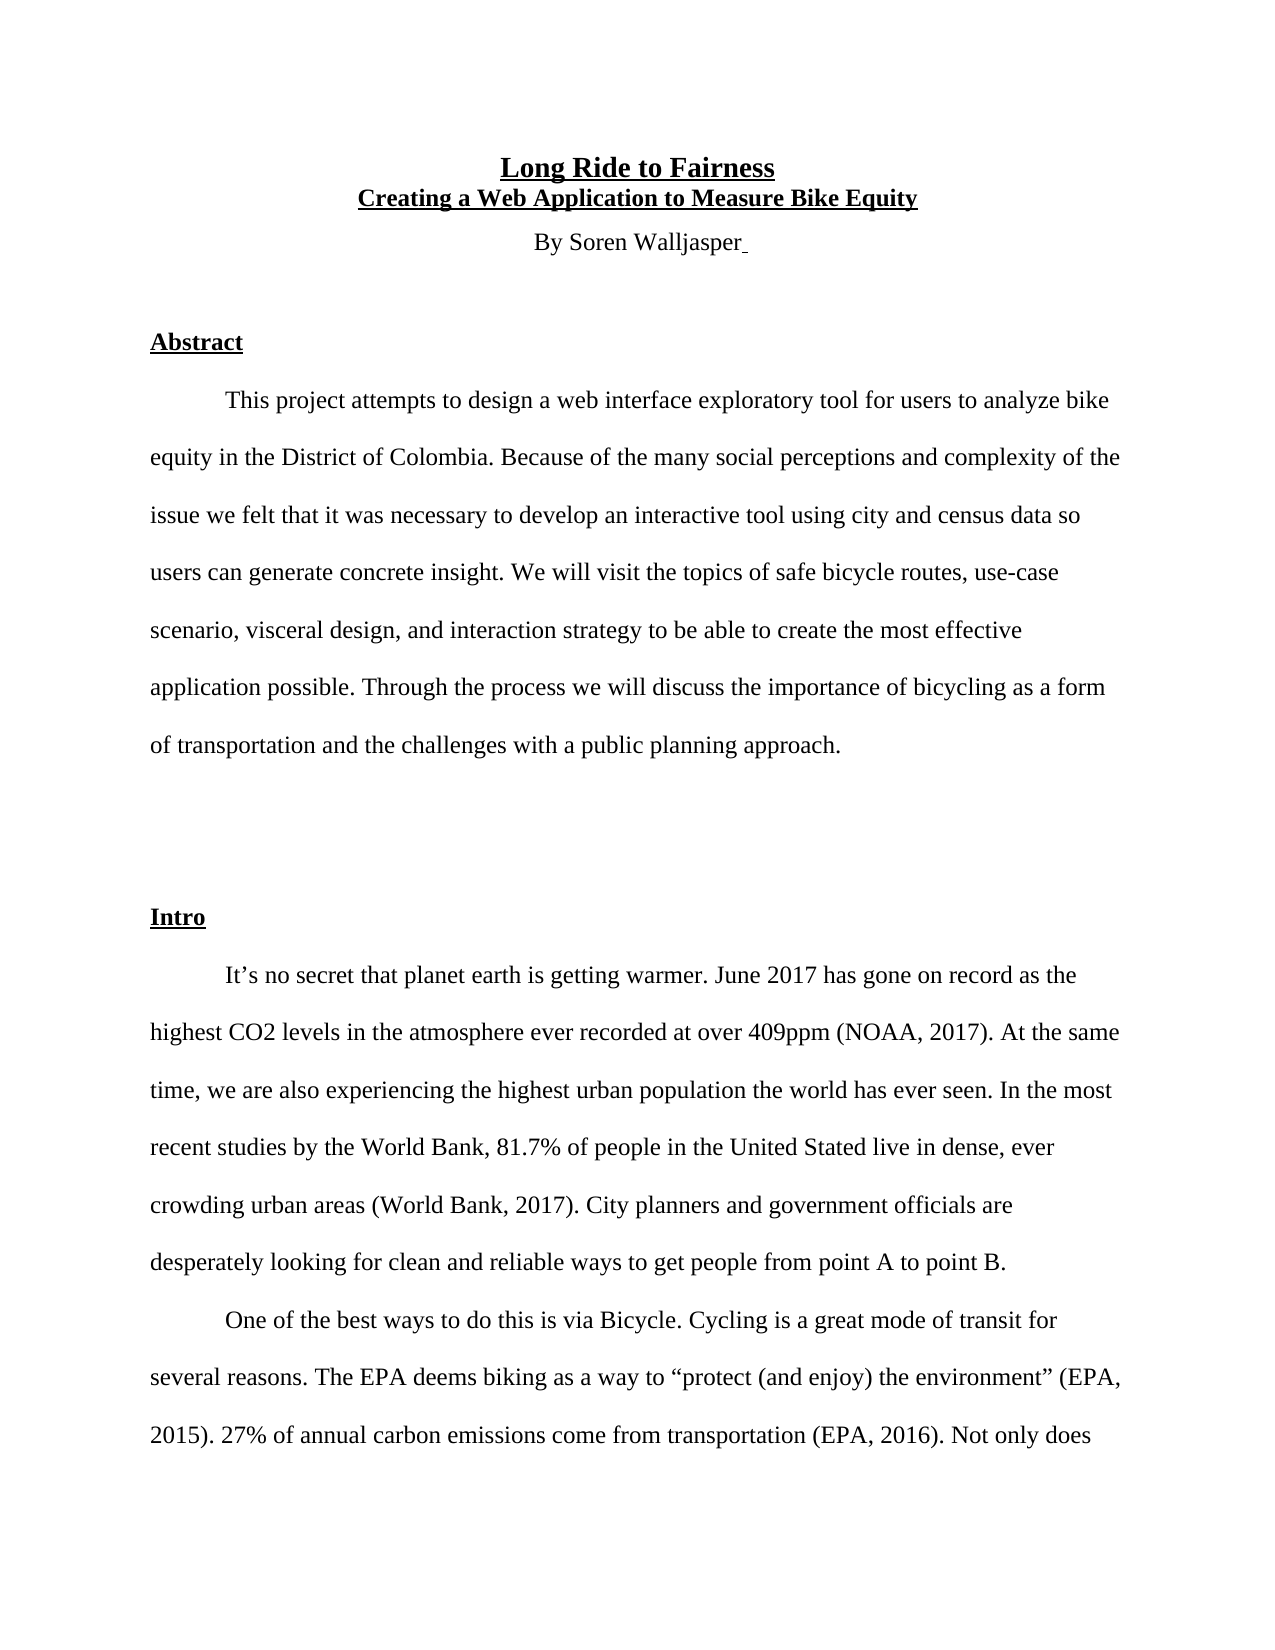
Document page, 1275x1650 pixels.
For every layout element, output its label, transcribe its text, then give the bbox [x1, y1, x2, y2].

text It’s no secret that planet earth is getting warmer. June 2017 has gone on record as the highest CO2 levels in the atmosphere ever recorded at over 409ppm (NOAA, 2017). At the same time, we are also experiencing the highest urban population the world has ever seen. In the most recent studies by the World Bank, 81.7% of people in the United Stated live in dense, ever crowding urban areas (World Bank, 2017). City planners and government officials are desperately looking for clean and reliable ways to get people from point A to point B. [150, 960, 1125, 1276]
text By Soren Walljasper [150, 227, 1125, 255]
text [150, 1305, 1125, 1448]
text Intro [150, 902, 1125, 931]
text Long Ride to Fairness [150, 150, 1125, 183]
text Abstract [150, 327, 1125, 356]
text This project attempts to design a web interface exploratory tool for users to analyze bike equity in the District of Colombia. Because of the many social perceptions and complexity of the issue we felt that it was necessary to develop an interactive tool using city and census data so users can generate concrete insight. We will visit the topics of safe bicycle routes, use-case scenario, visceral design, and interaction strategy to be able to create the most effective application possible. Through the process we will discuss the importance of bicycling as a form of transportation and the challenges with a public planning approach. [150, 385, 1125, 758]
text Creating a Web Application to Measure Bike Equity [150, 183, 1125, 212]
